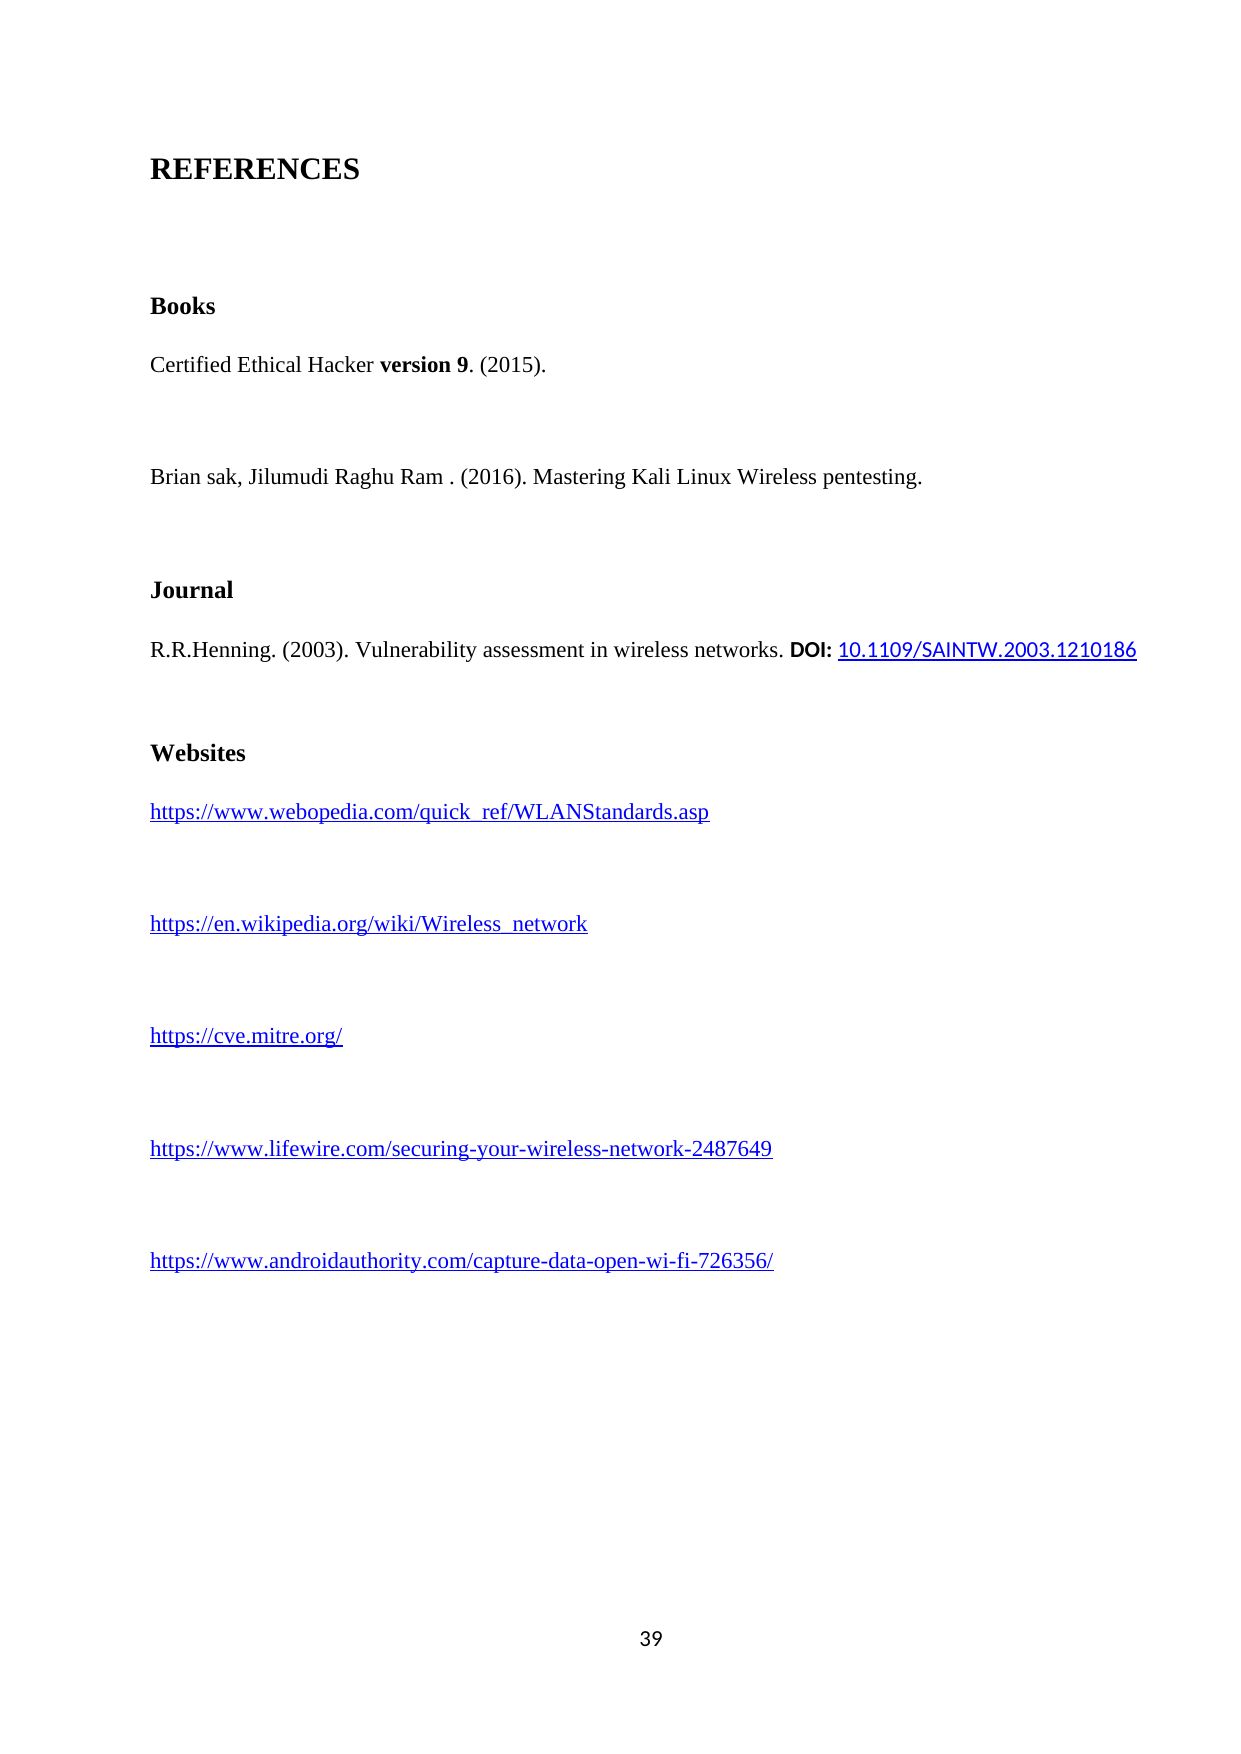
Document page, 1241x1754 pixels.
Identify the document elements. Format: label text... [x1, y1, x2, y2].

text Journal [150, 575, 1152, 604]
text Certified Ethical Hacker version 9. (2015). [150, 351, 1152, 377]
text Websites [150, 738, 1152, 767]
text https://www.androidauthority.com/capture-data-open-wi-fi-726356/ [150, 1247, 1152, 1273]
text https://en.wikipedia.org/wiki/Wireless_network [150, 910, 1152, 937]
text Books [150, 291, 1152, 320]
text R.R.Henning. (2003). Vulnerability assessment in wireless networks. DOI: 10.1109/SAINTW.2003.1210186 [150, 635, 1152, 663]
text https://cve.mitre.org/ [150, 1023, 1152, 1049]
text https://www.webopedia.com/quick_ref/WLANStandards.asp [150, 798, 1152, 824]
text Brian sak, Jilumudi Raghu Ram . (2016). Mastering Kali Linux Wireless pentesting. [150, 463, 1152, 489]
text https://www.lifewire.com/securing-your-wireless-network-2487649 [150, 1135, 1152, 1161]
text REFERENCES [150, 150, 1152, 186]
